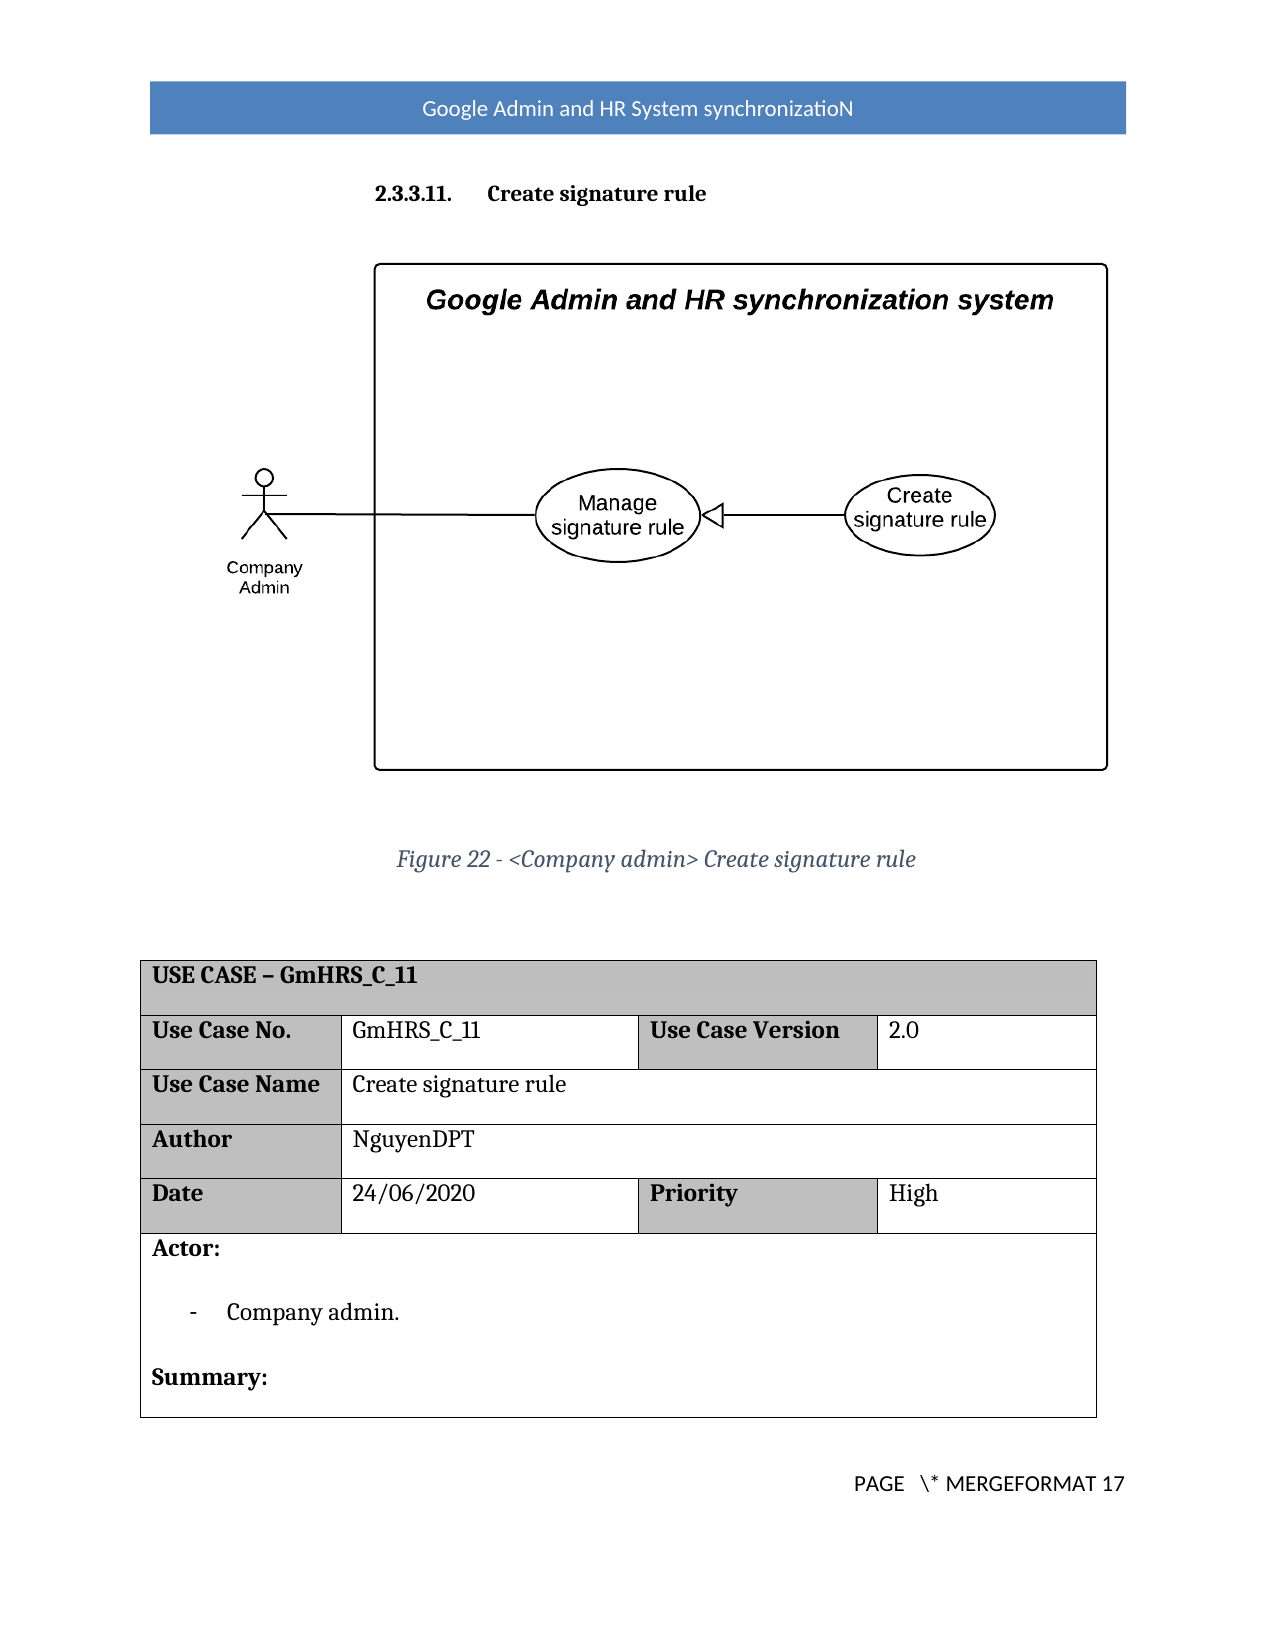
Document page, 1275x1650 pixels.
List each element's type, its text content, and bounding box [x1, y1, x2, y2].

table_cell Priority [639, 1179, 877, 1233]
table_cell High [878, 1179, 1096, 1233]
picture [187, 240, 1157, 812]
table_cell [141, 1234, 1096, 1417]
table_cell Use Case No. [141, 1016, 341, 1069]
table_cell Date [141, 1179, 341, 1233]
text Figure 22 - <Company admin> Create signature rule [187, 845, 1125, 874]
table_cell Author [141, 1125, 341, 1178]
table_cell 2.0 [878, 1016, 1096, 1069]
subtitle Create signature rule [375, 181, 1125, 207]
table_cell Use Case Version [639, 1016, 877, 1069]
table_cell Create signature rule [342, 1070, 1096, 1124]
table_cell Use Case Name [141, 1070, 341, 1124]
table_cell NguyenDPT [342, 1125, 1096, 1178]
table_header USE CASE – GmHRS_C_11 [141, 961, 1096, 1015]
table_cell GmHRS_C_11 [342, 1016, 638, 1069]
table_cell 24/06/2020 [342, 1179, 638, 1233]
